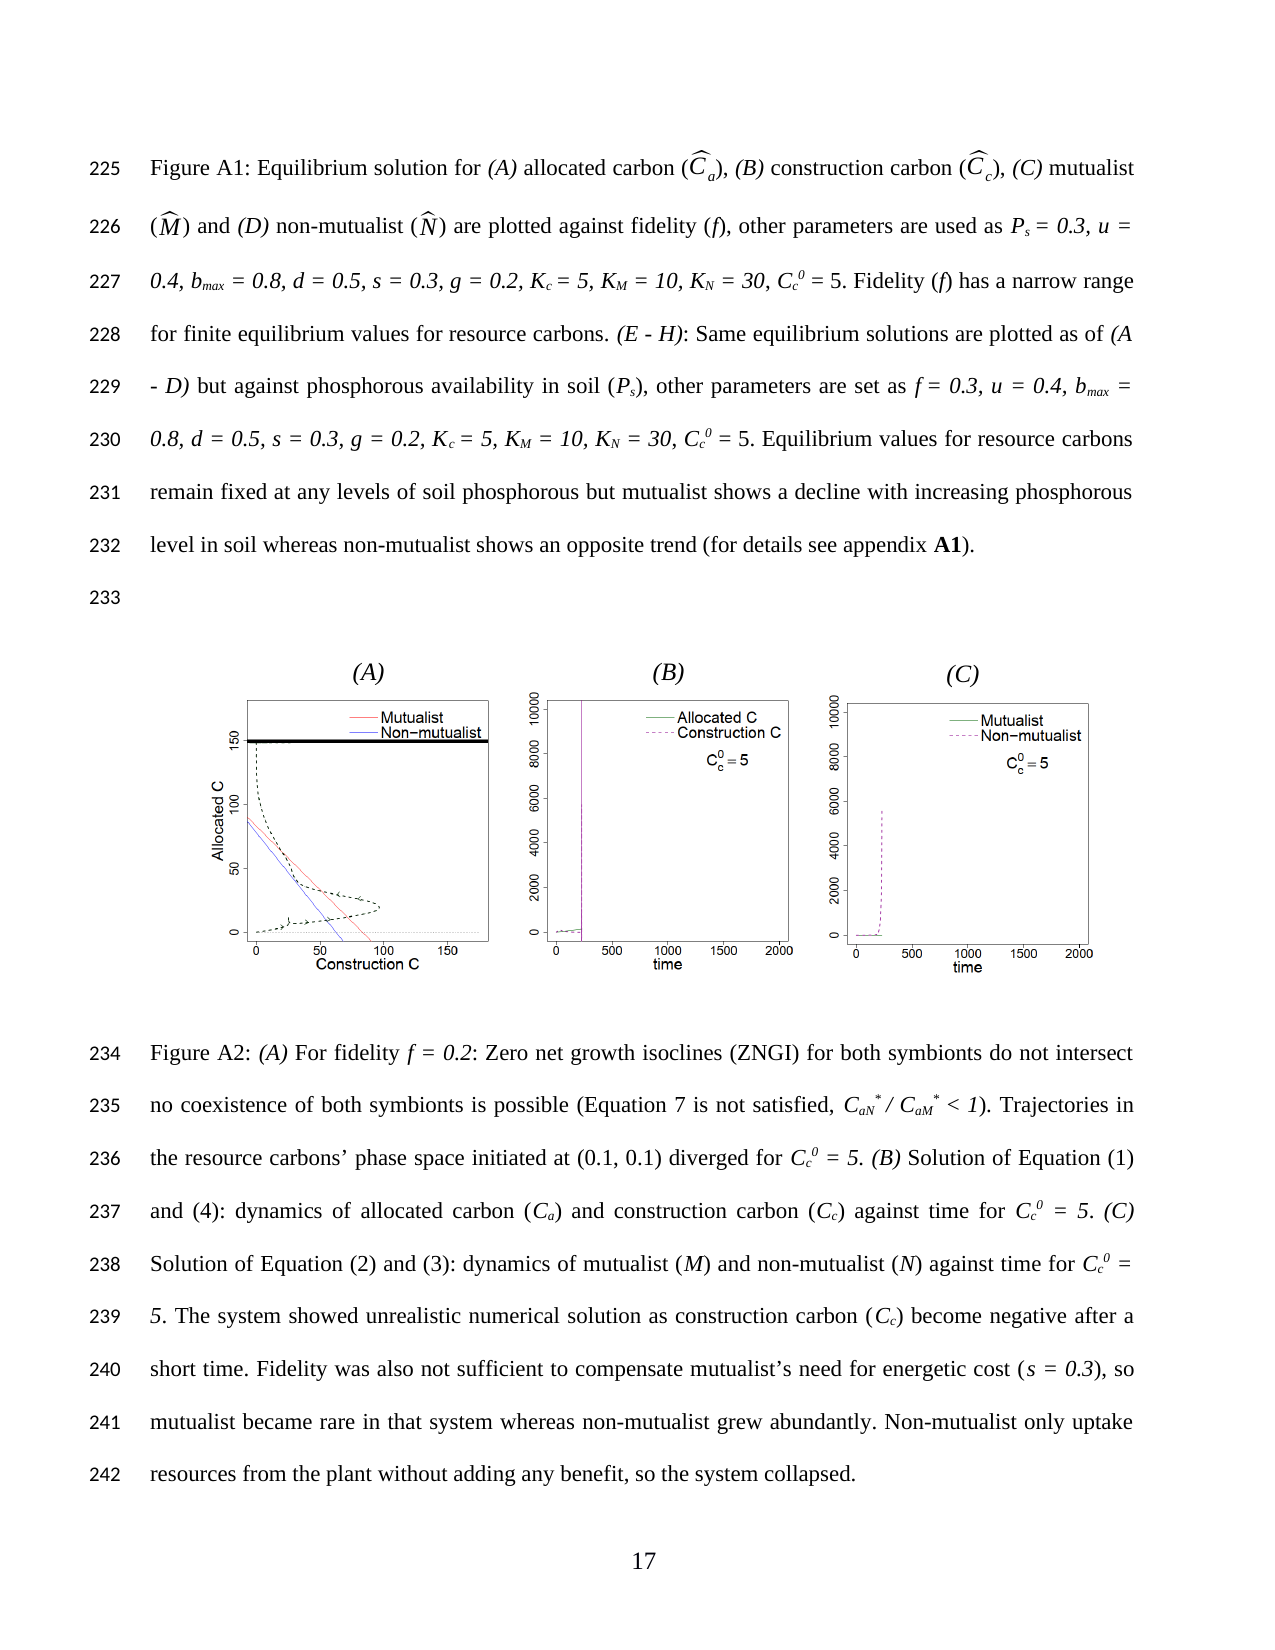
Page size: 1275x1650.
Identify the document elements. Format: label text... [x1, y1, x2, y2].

text Figure A1: Equilibrium solution for (A) allocated carbon (), (B) construction carbon (), (C) mutualist () and (D) non-mutualist () are plotted against fidelity (f), other parameters are used as Ps = 0.3, u = 0.4, bmax = 0.8, d = 0.5, s = 0.3, g = 0.2, Kc = 5, KM = 10, KN = 30, Cc0 = 5. Fidelity (f) has a narrow range for finite equilibrium values for resource carbons. (E - H): Same equilibrium solutions are plotted as of (A - D) but against phosphorous availability in soil (Ps), other parameters are set as f = 0.3, u = 0.4, bmax = 0.8, d = 0.5, s = 0.3, g = 0.2, Kc = 5, KM = 10, KN = 30, Cc0 = 5. Equilibrium values for resource carbons remain fixed at any levels of soil phosphorous but mutualist shows a decline with increasing phosphorous level in soil whereas non-mutualist shows an opposite trend (for details see appendix A1). [150, 150, 1134, 557]
picture [202, 685, 1103, 989]
